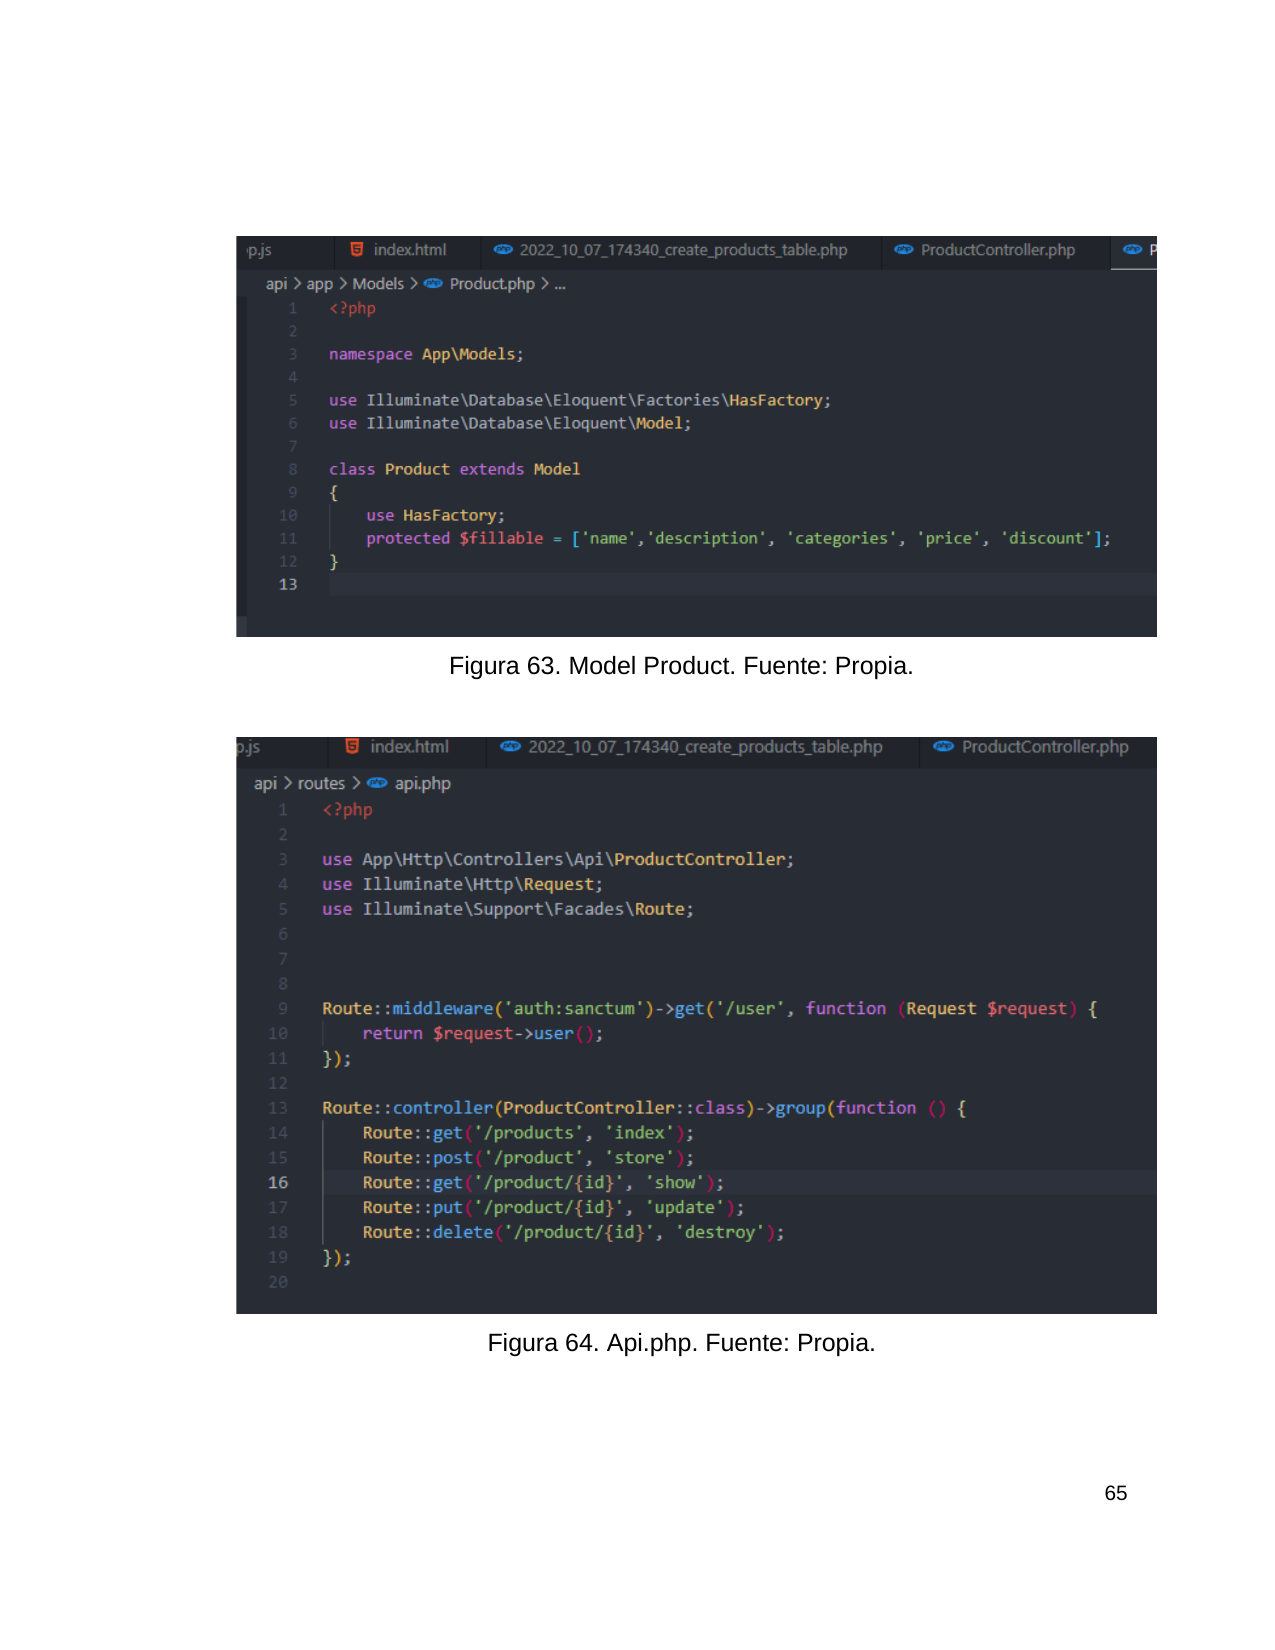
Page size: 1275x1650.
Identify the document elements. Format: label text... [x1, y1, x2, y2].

text Figura 64. Api.php. Fuente: Propia. [236, 1328, 1127, 1357]
text Figura 63. Model Product. Fuente: Propia. [236, 651, 1127, 680]
picture [236, 737, 1157, 1314]
picture [236, 236, 1157, 637]
